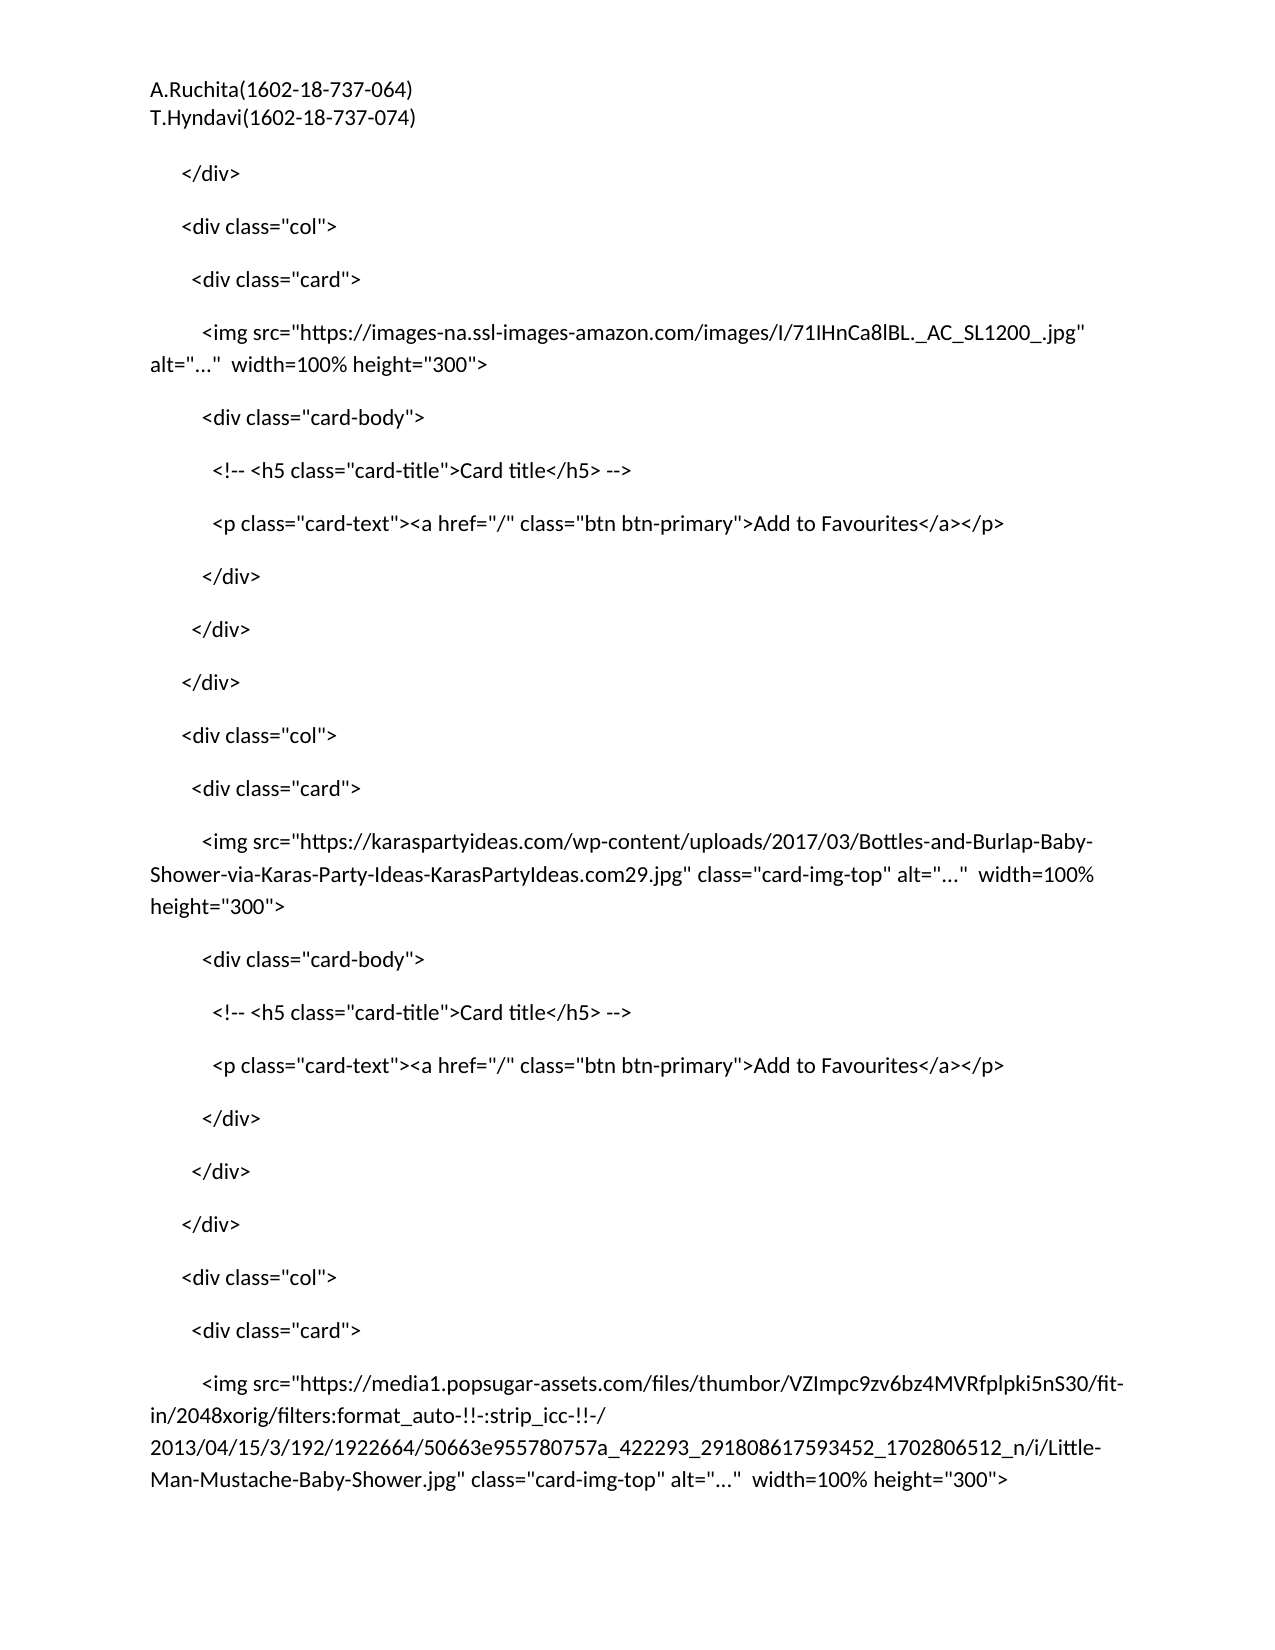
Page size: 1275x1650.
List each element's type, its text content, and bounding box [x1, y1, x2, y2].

text </div> [150, 1210, 1125, 1238]
text <img src="https://media1.popsugar-assets.com/files/thumbor/VZImpc9zv6bz4MVRfplpki5nS30/fit-in/2048xorig/filters:format_auto-!!-:strip_icc-!!-/2013/04/15/3/192/1922664/50663e955780757a_422293_291808617593452_1702806512_n/i/Little-Man-Mustache-Baby-Shower.jpg" class="card-img-top" alt="..." width=100% height="300"> [150, 1369, 1125, 1494]
text <!-- <h5 class="card-title">Card title</h5> --> [150, 998, 1125, 1026]
text <p class="card-text"><a href="/" class="btn btn-primary">Add to Favourites</a></p> [150, 509, 1125, 537]
text <div class="card"> [150, 1316, 1125, 1344]
text <!-- <h5 class="card-title">Card title</h5> --> [150, 456, 1125, 484]
text </div> [150, 159, 1125, 187]
text </div> [150, 1157, 1125, 1185]
text </div> [150, 668, 1125, 696]
text </div> [150, 562, 1125, 590]
text <div class="col"> [150, 212, 1125, 240]
text <img src="https://images-na.ssl-images-amazon.com/images/I/71IHnCa8lBL._AC_SL1200_.jpg" alt="..." width=100% height="300"> [150, 318, 1125, 378]
text <img src="https://karaspartyideas.com/wp-content/uploads/2017/03/Bottles-and-Burlap-Baby-Shower-via-Karas-Party-Ideas-KarasPartyIdeas.com29.jpg" class="card-img-top" alt="..." width=100% height="300"> [150, 827, 1125, 920]
text <div class="card-body"> [150, 945, 1125, 973]
text <div class="card"> [150, 265, 1125, 293]
text <div class="col"> [150, 721, 1125, 749]
text </div> [150, 1104, 1125, 1132]
text <div class="col"> [150, 1263, 1125, 1291]
text </div> [150, 615, 1125, 643]
text <div class="card-body"> [150, 403, 1125, 431]
text <p class="card-text"><a href="/" class="btn btn-primary">Add to Favourites</a></p> [150, 1051, 1125, 1079]
text <div class="card"> [150, 774, 1125, 802]
